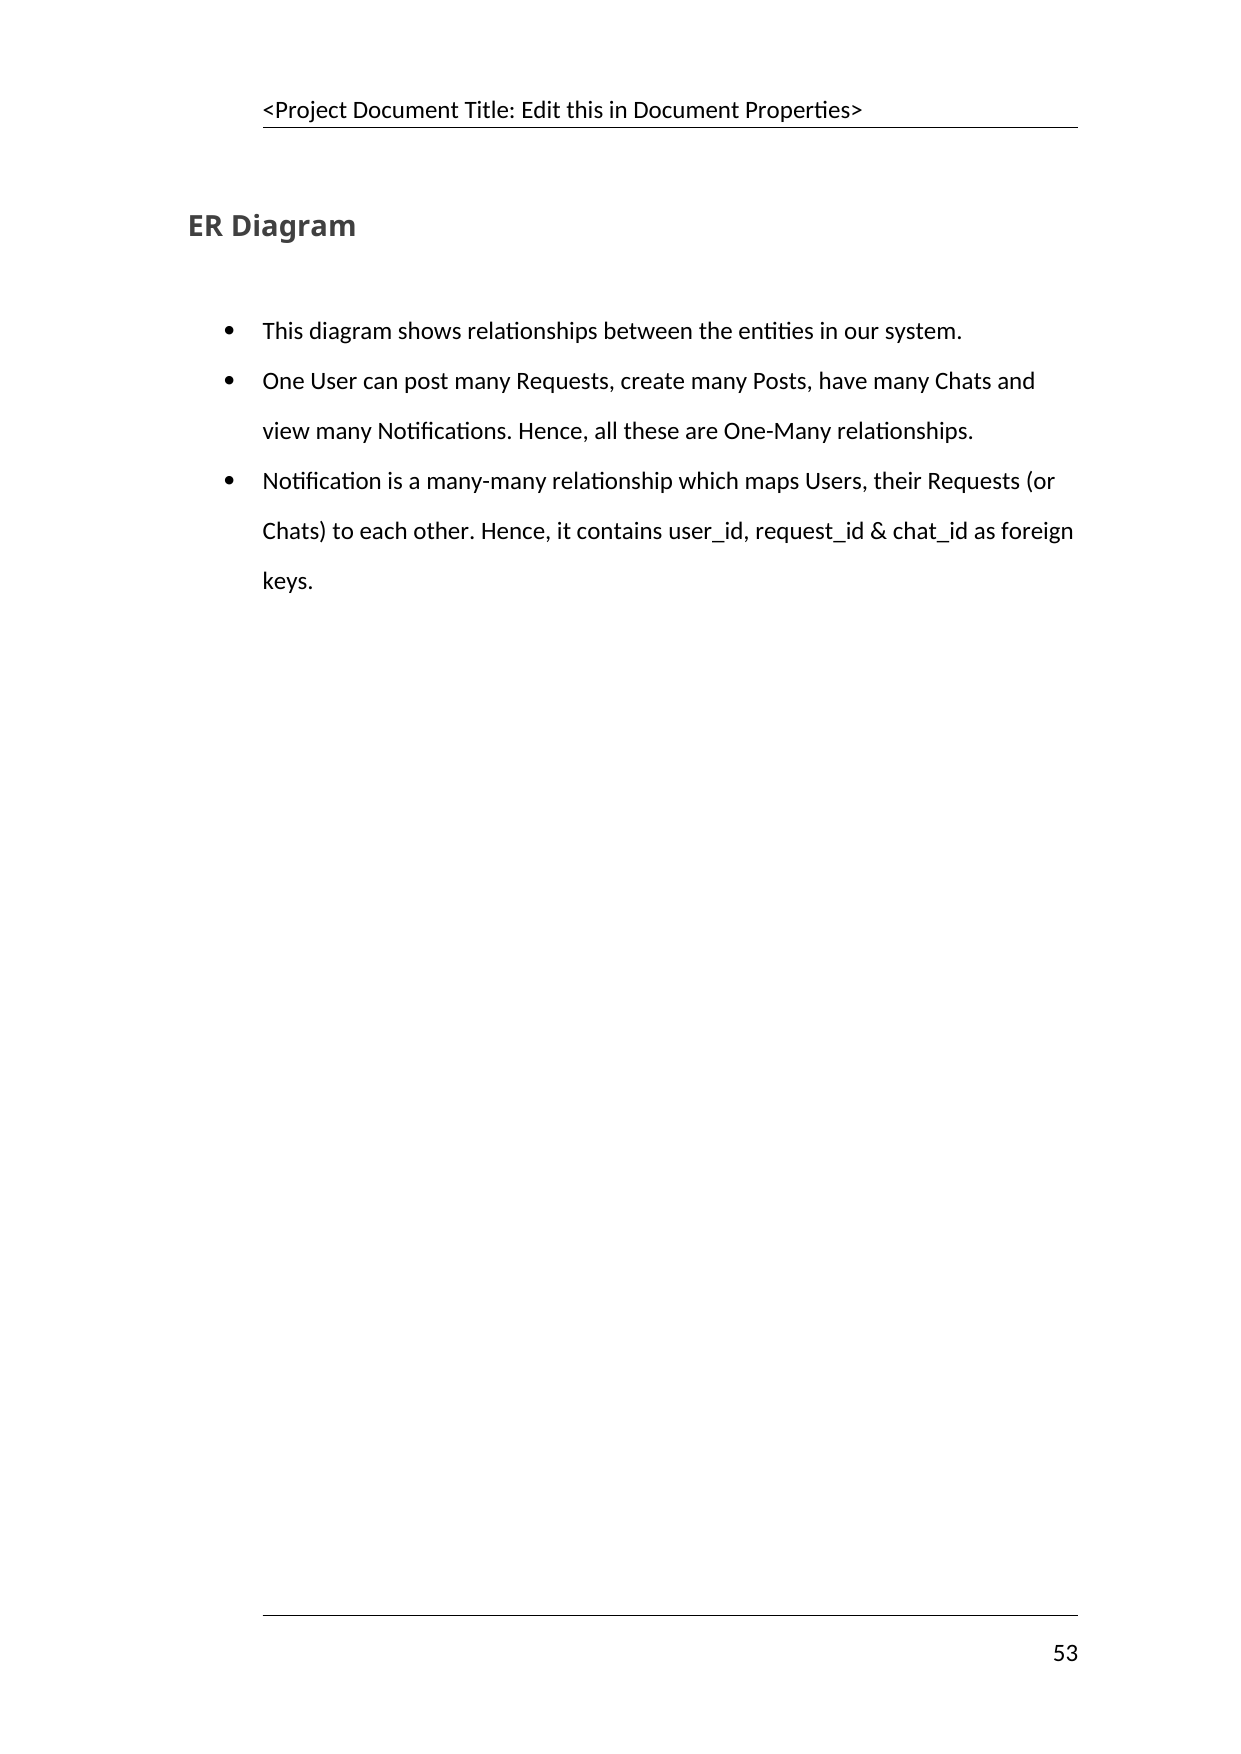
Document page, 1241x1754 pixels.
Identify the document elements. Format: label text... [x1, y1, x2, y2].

subtitle ER Diagram [187, 195, 1078, 245]
list Notification is a many-many relationship which maps Users, their Requests (or Chats) to each other. Hence, it contains user_id, request_id & chat_id as foreign keys. [225, 445, 1078, 595]
list This diagram shows relationships between the entities in our system. [225, 295, 1078, 345]
list One User can post many Requests, create many Posts, have many Chats and view many Notifications. Hence, all these are One-Many relationships. [225, 345, 1078, 445]
